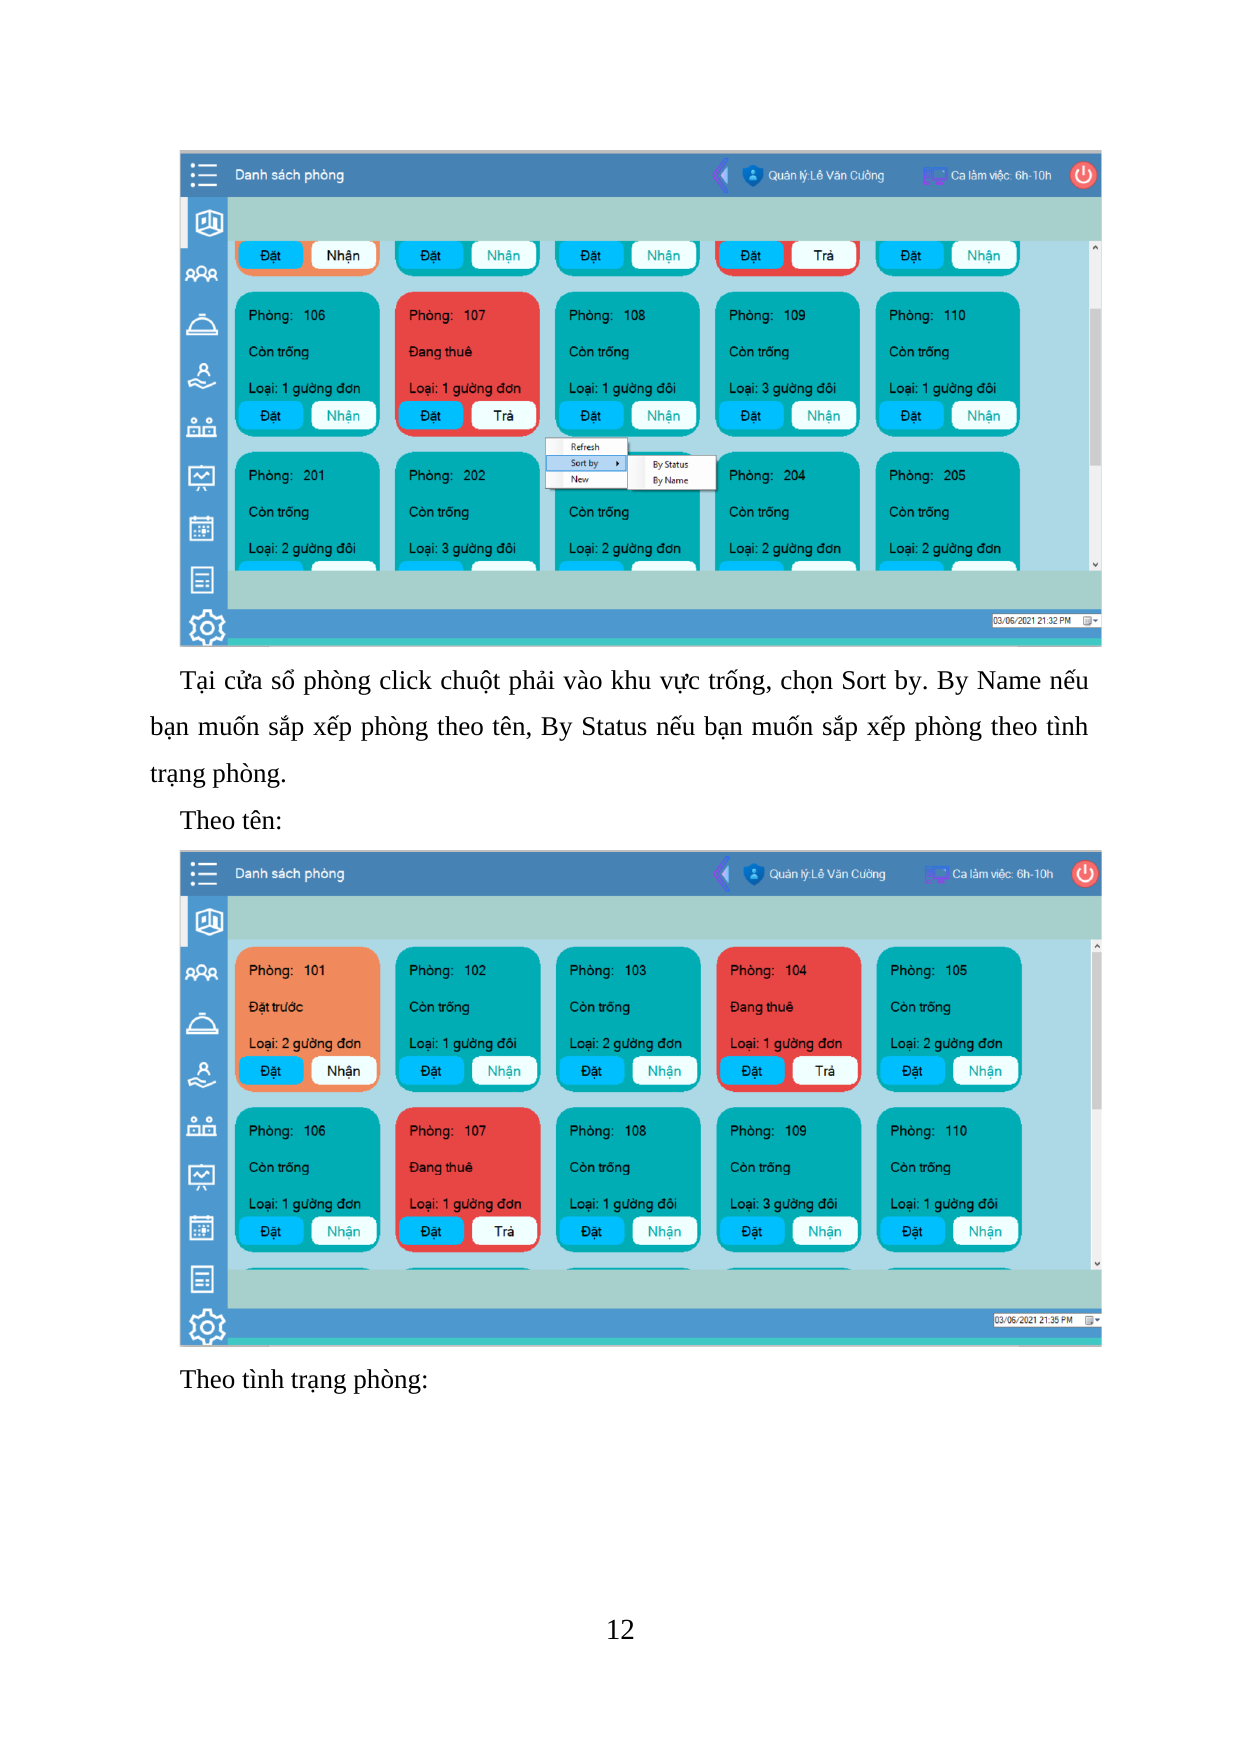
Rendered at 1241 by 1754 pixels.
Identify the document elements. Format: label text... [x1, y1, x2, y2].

picture [179, 150, 1102, 647]
list Theo tên: [150, 804, 1090, 835]
list Tại cửa sổ phòng click chuột phải vào khu vực trống, chọn Sort by. By Name nếu bạn muốn sắp xếp phòng theo tên, By Status nếu bạn muốn sắp xếp phòng theo tình trạng phòng. [150, 664, 1090, 788]
picture [179, 850, 1102, 1347]
list Theo tình trạng phòng: [150, 1363, 1090, 1395]
